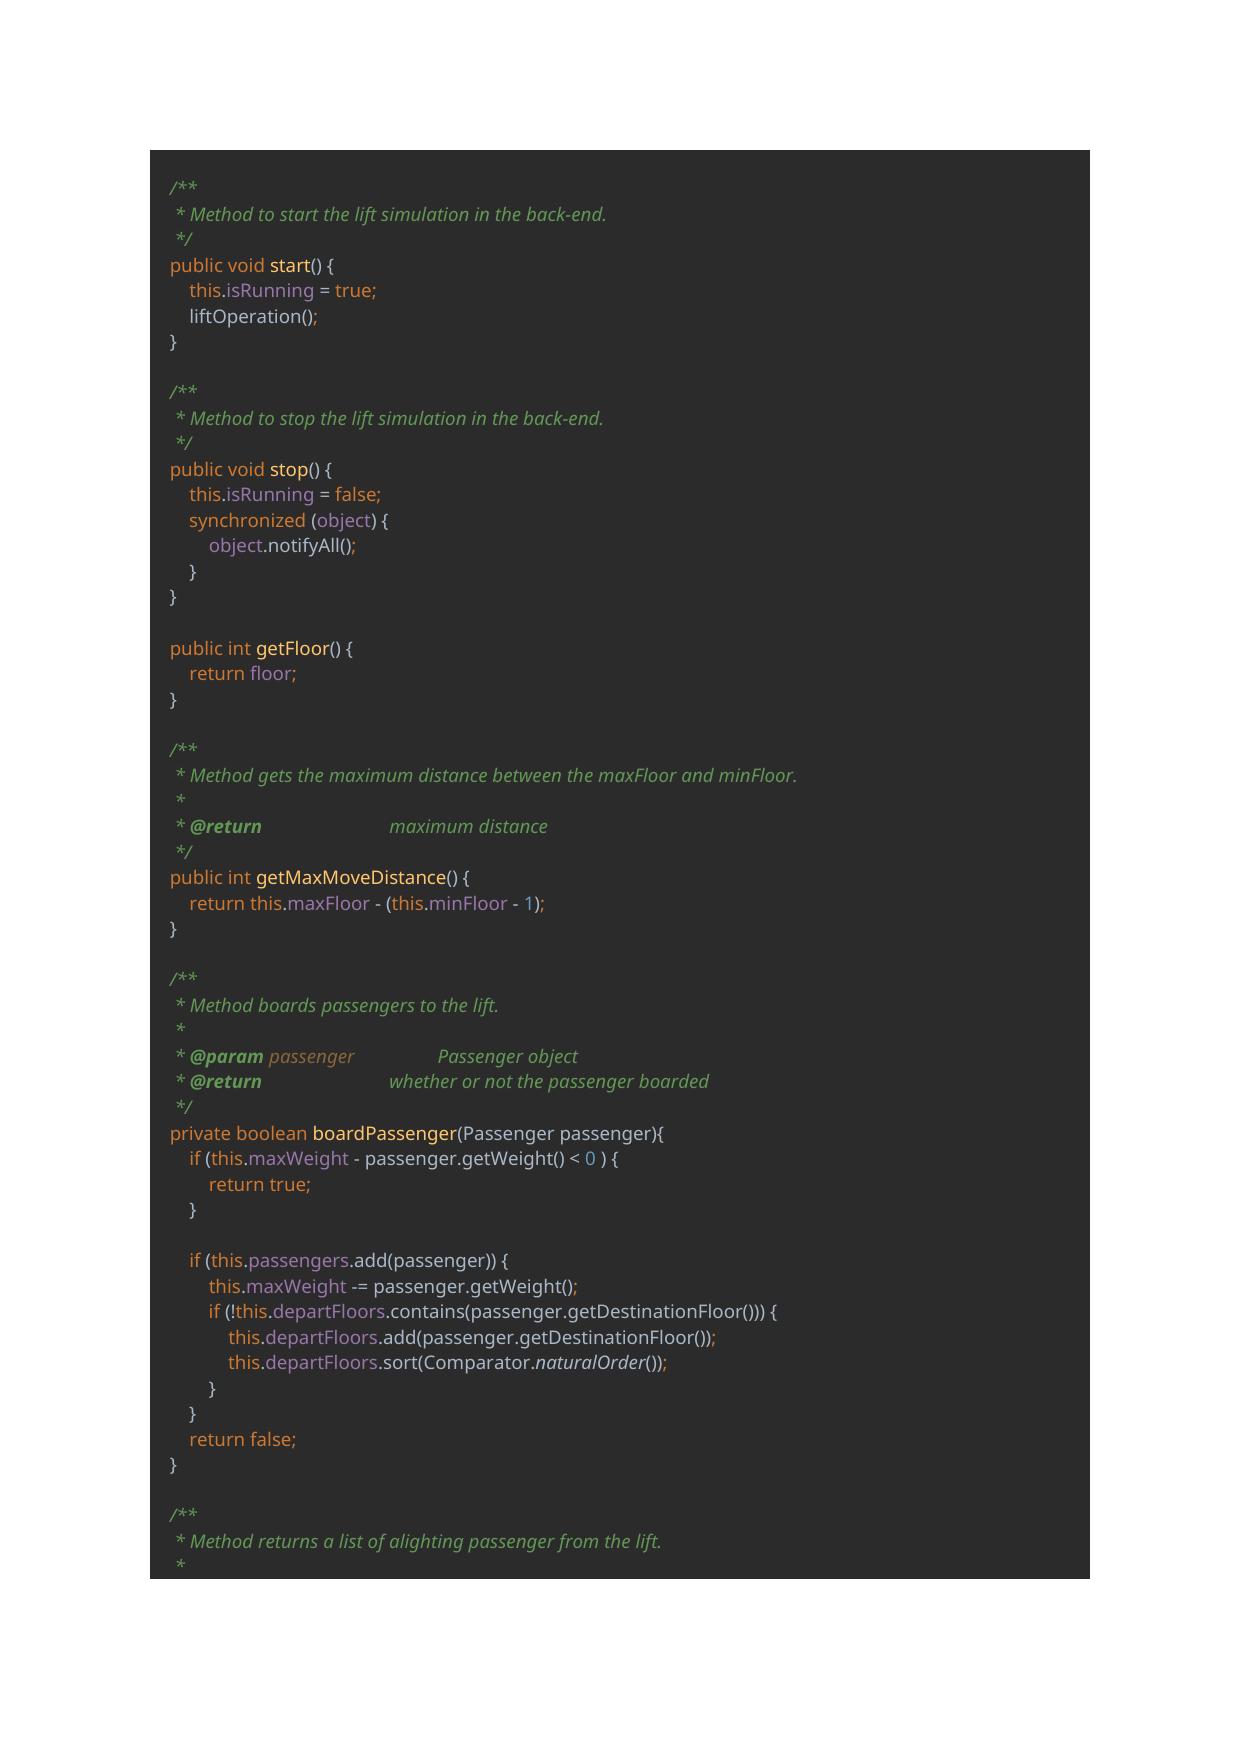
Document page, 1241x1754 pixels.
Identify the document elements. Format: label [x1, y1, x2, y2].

text [150, 150, 1090, 1579]
